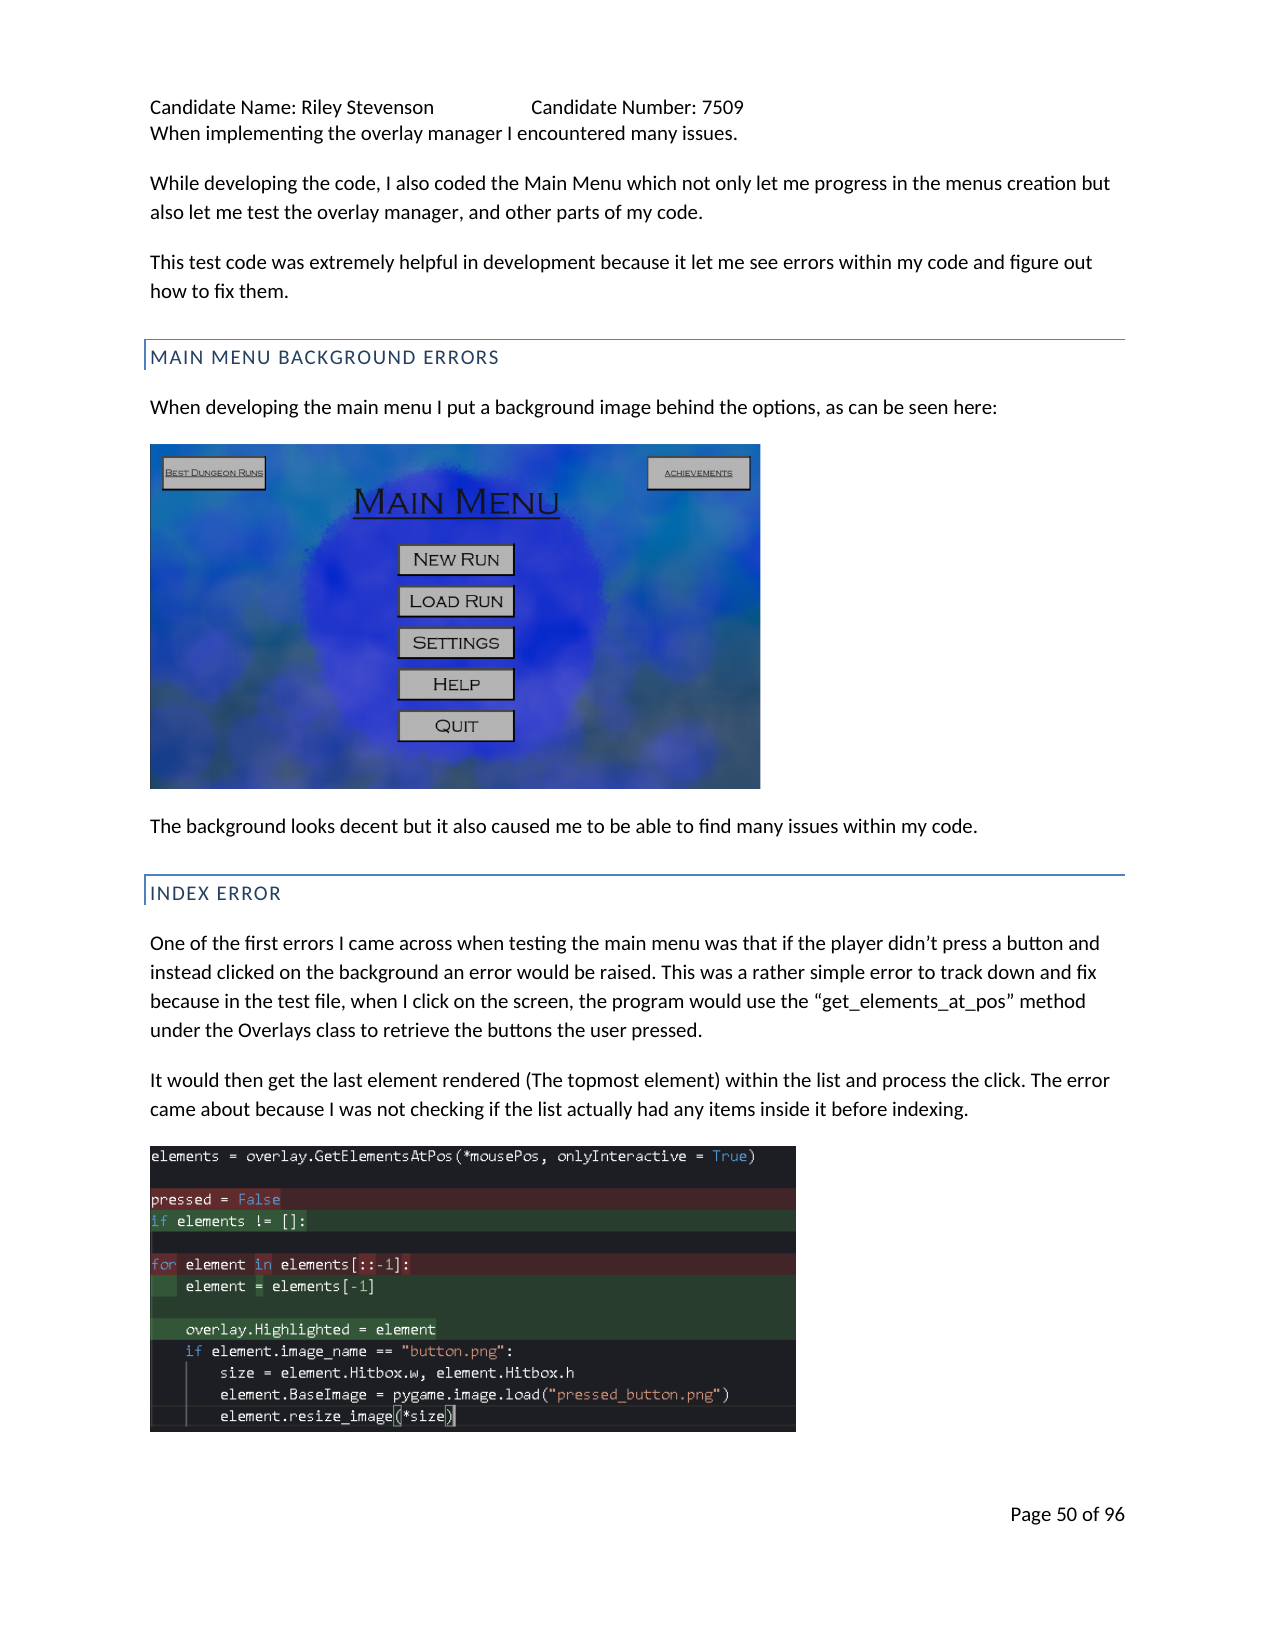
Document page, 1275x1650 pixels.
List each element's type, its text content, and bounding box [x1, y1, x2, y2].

picture [150, 1146, 796, 1432]
text The background looks decent but it also caused me to be able to find many issues within my code. [150, 813, 1125, 839]
text One of the first errors I came across when testing the main menu was that if the player didn’t press a button and instead clicked on the background an error would be raised. This was a rather simple error to track down and fix because in the test file, when I click on the screen, the program would use the “get_elements_at_pos” method under the Overlays class to retrieve the buttons the user pressed. [150, 930, 1125, 1043]
text This test code was extremely helpful in development because it let me see errors within my code and figure out how to fix them. [150, 249, 1125, 304]
text While developing the code, I also coded the Main Menu which not only let me progress in the menus creation but also let me test the overlay manager, and other parts of my code. [150, 170, 1125, 224]
subtitle Main menu background errors [146, 340, 1125, 370]
text It would then get the last element rendered (The topmost element) within the list and process the click. The error came about because I was not checking if the list actually had any items inside it before indexing. [150, 1067, 1125, 1122]
text When implementing the overlay manager I encountered many issues. [150, 120, 1125, 145]
subtitle Index Error [146, 876, 1125, 905]
picture [150, 444, 761, 789]
text When developing the main menu I put a background image behind the options, as can be seen here: [150, 394, 1125, 420]
